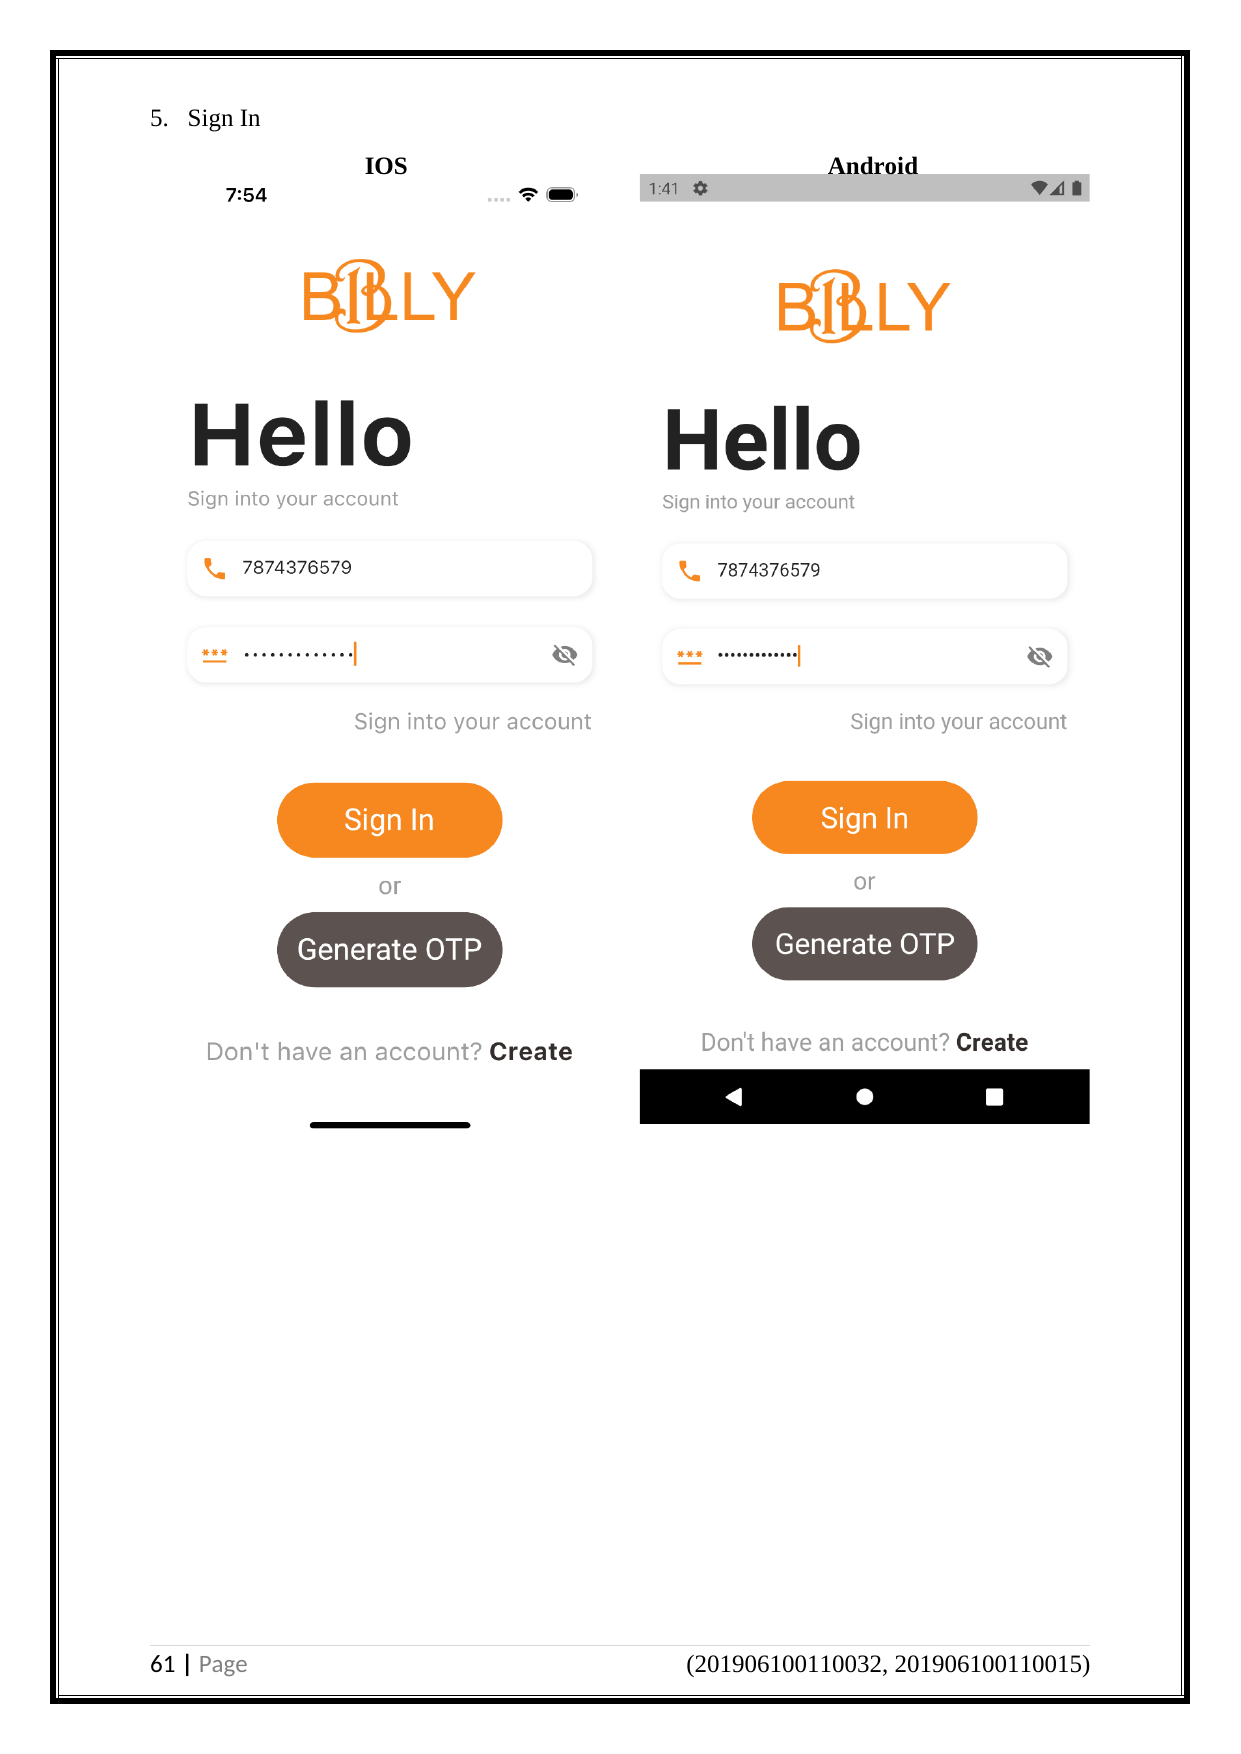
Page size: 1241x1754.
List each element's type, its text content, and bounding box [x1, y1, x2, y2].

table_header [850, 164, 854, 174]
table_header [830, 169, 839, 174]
picture [379, 161, 388, 173]
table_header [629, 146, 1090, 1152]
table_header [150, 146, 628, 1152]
list Sign In [150, 103, 1090, 132]
picture [639, 174, 1090, 1124]
picture [164, 161, 615, 1137]
